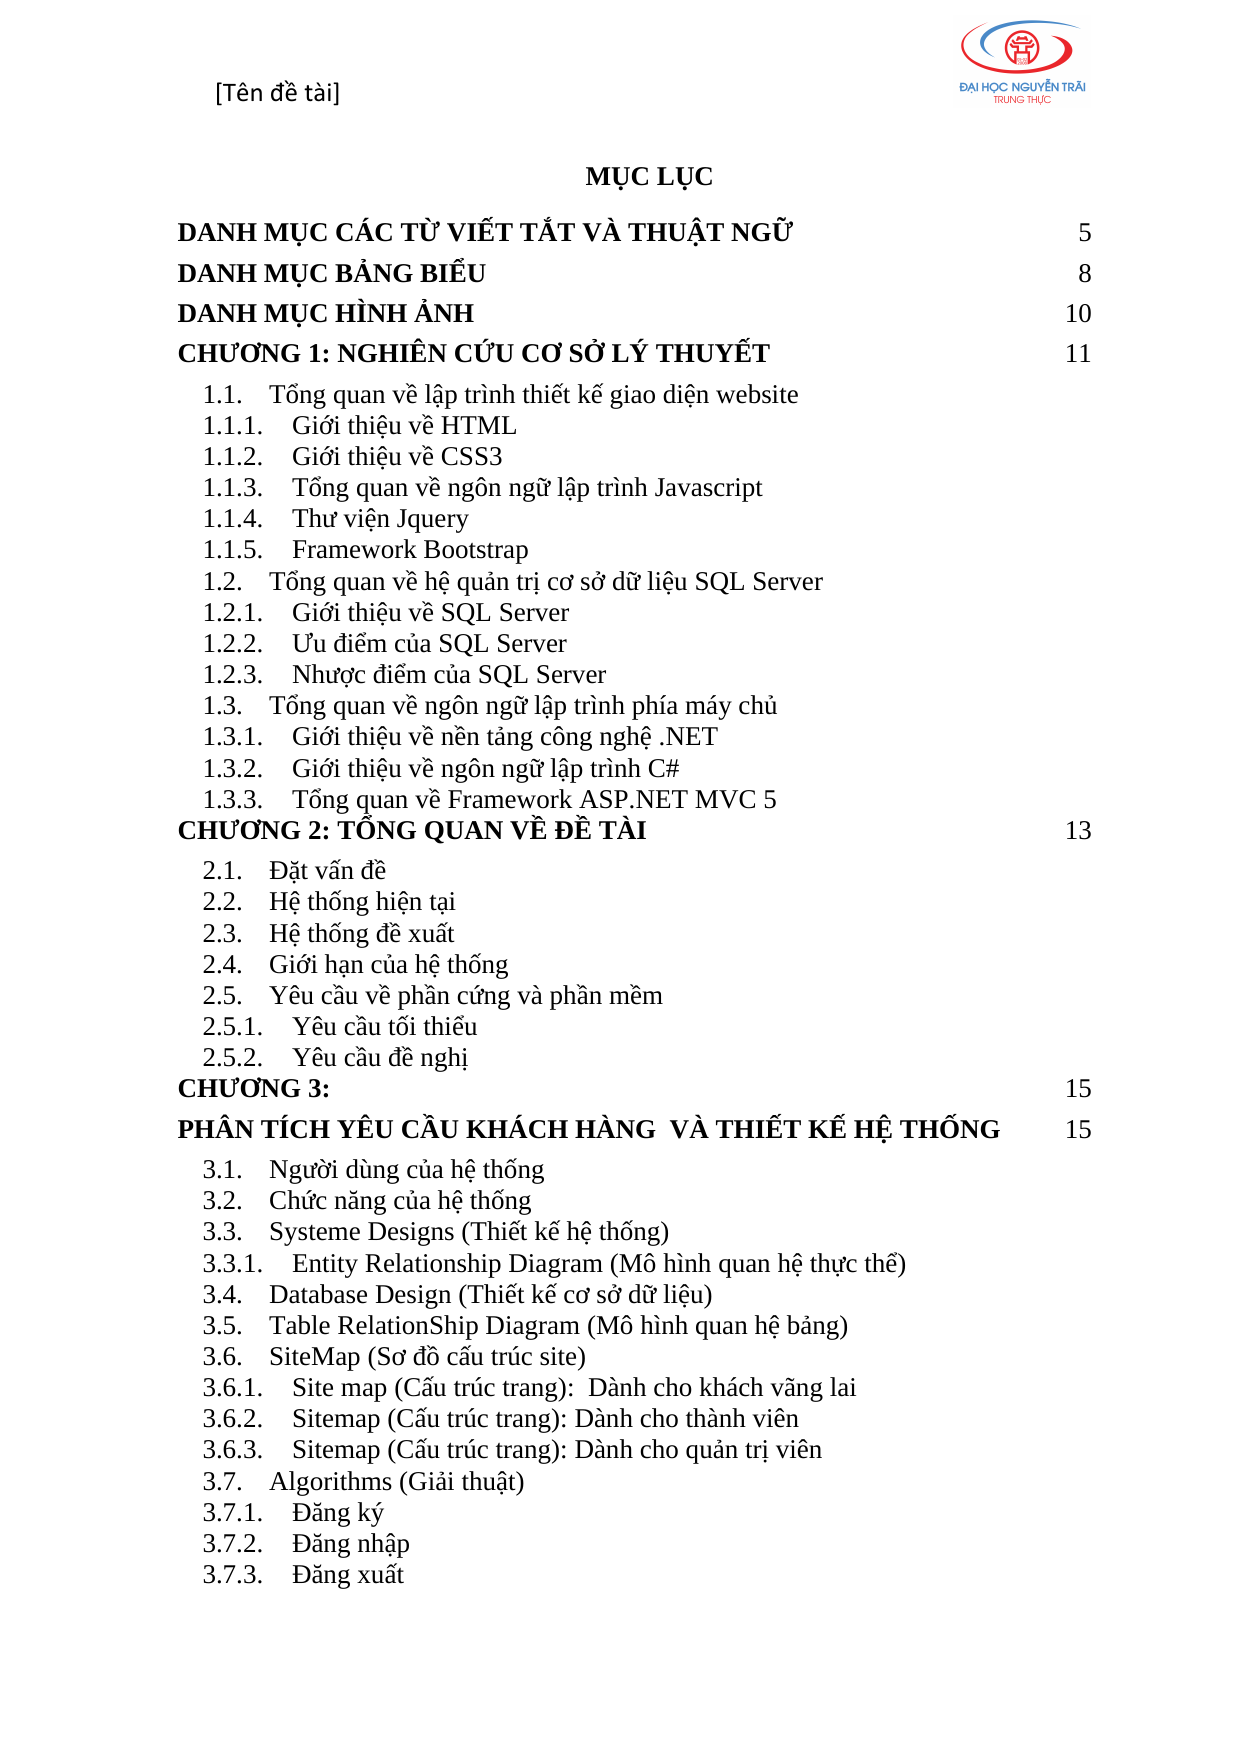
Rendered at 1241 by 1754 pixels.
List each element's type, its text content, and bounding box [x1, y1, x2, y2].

picture [952, 15, 1092, 108]
text MỤC LỤC [177, 160, 1122, 191]
